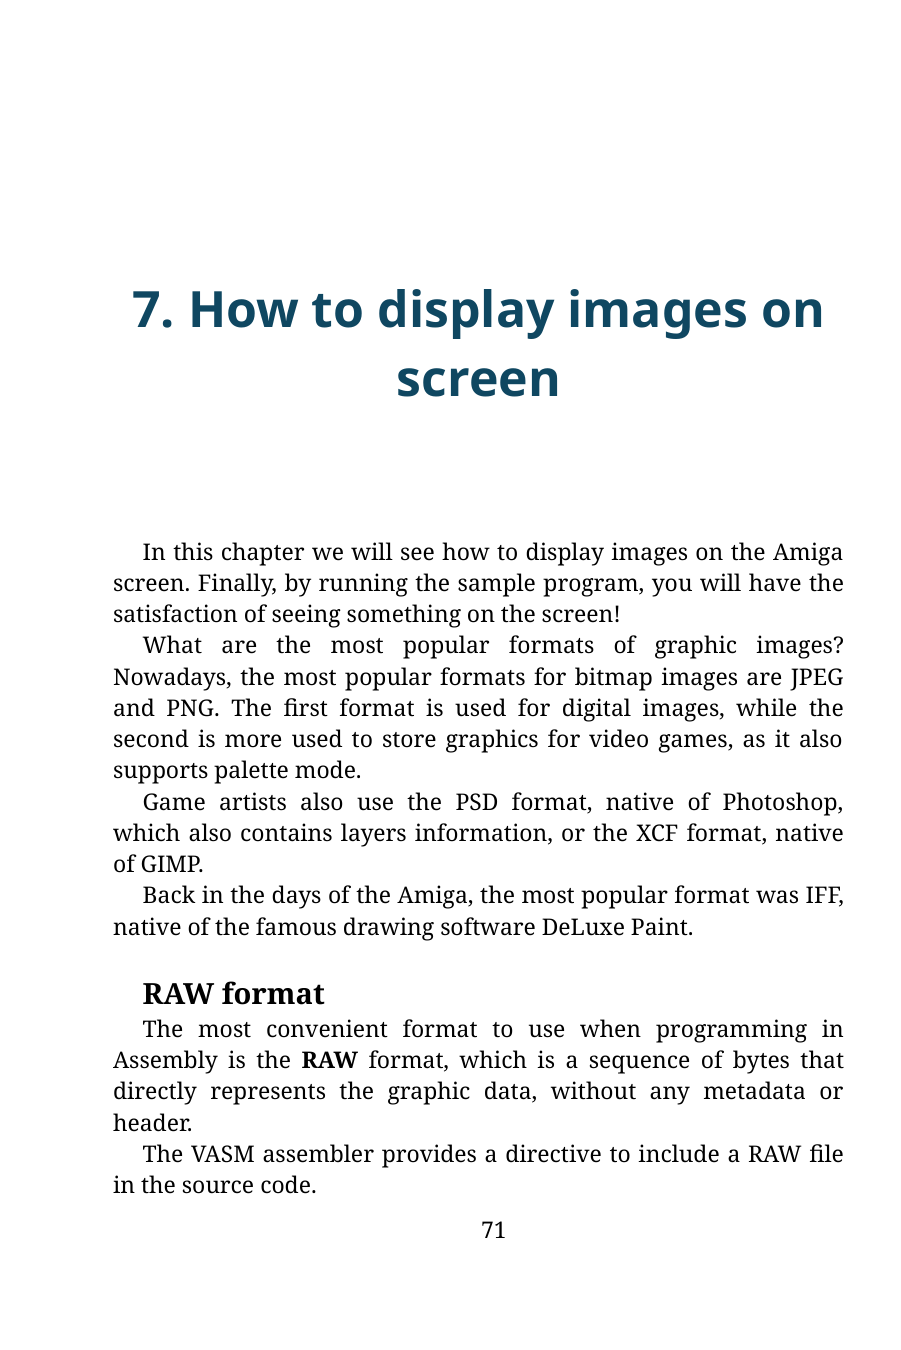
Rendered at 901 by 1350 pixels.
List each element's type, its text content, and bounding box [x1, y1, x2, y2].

subtitle RAW format [113, 973, 844, 1013]
text In this chapter we will see how to display images on the Amiga screen. Finally, by running the sample program, you will have the satisfaction of seeing something on the screen! [113, 536, 844, 629]
text What are the most popular formats of graphic images? Nowadays, the most popular formats for bitmap images are JPEG and PNG. The first format is used for digital images, while the second is more used to store graphics for video games, as it also supports palette mode. [113, 629, 844, 786]
subtitle 7. How to display images on screen [113, 274, 844, 411]
text The VASM assembler provides a directive to include a RAW file in the source code. [113, 1138, 844, 1200]
text Game artists also use the PSD format, native of Photoshop, which also contains layers information, or the XCF format, native of GIMP. [113, 786, 844, 879]
text The most convenient format to use when programming in Assembly is the RAW format, which is a sequence of bytes that directly represents the graphic data, without any metadata or header. [113, 1013, 844, 1138]
text Back in the days of the Amiga, the most popular format was IFF, native of the famous drawing software DeLuxe Paint. [113, 879, 844, 942]
